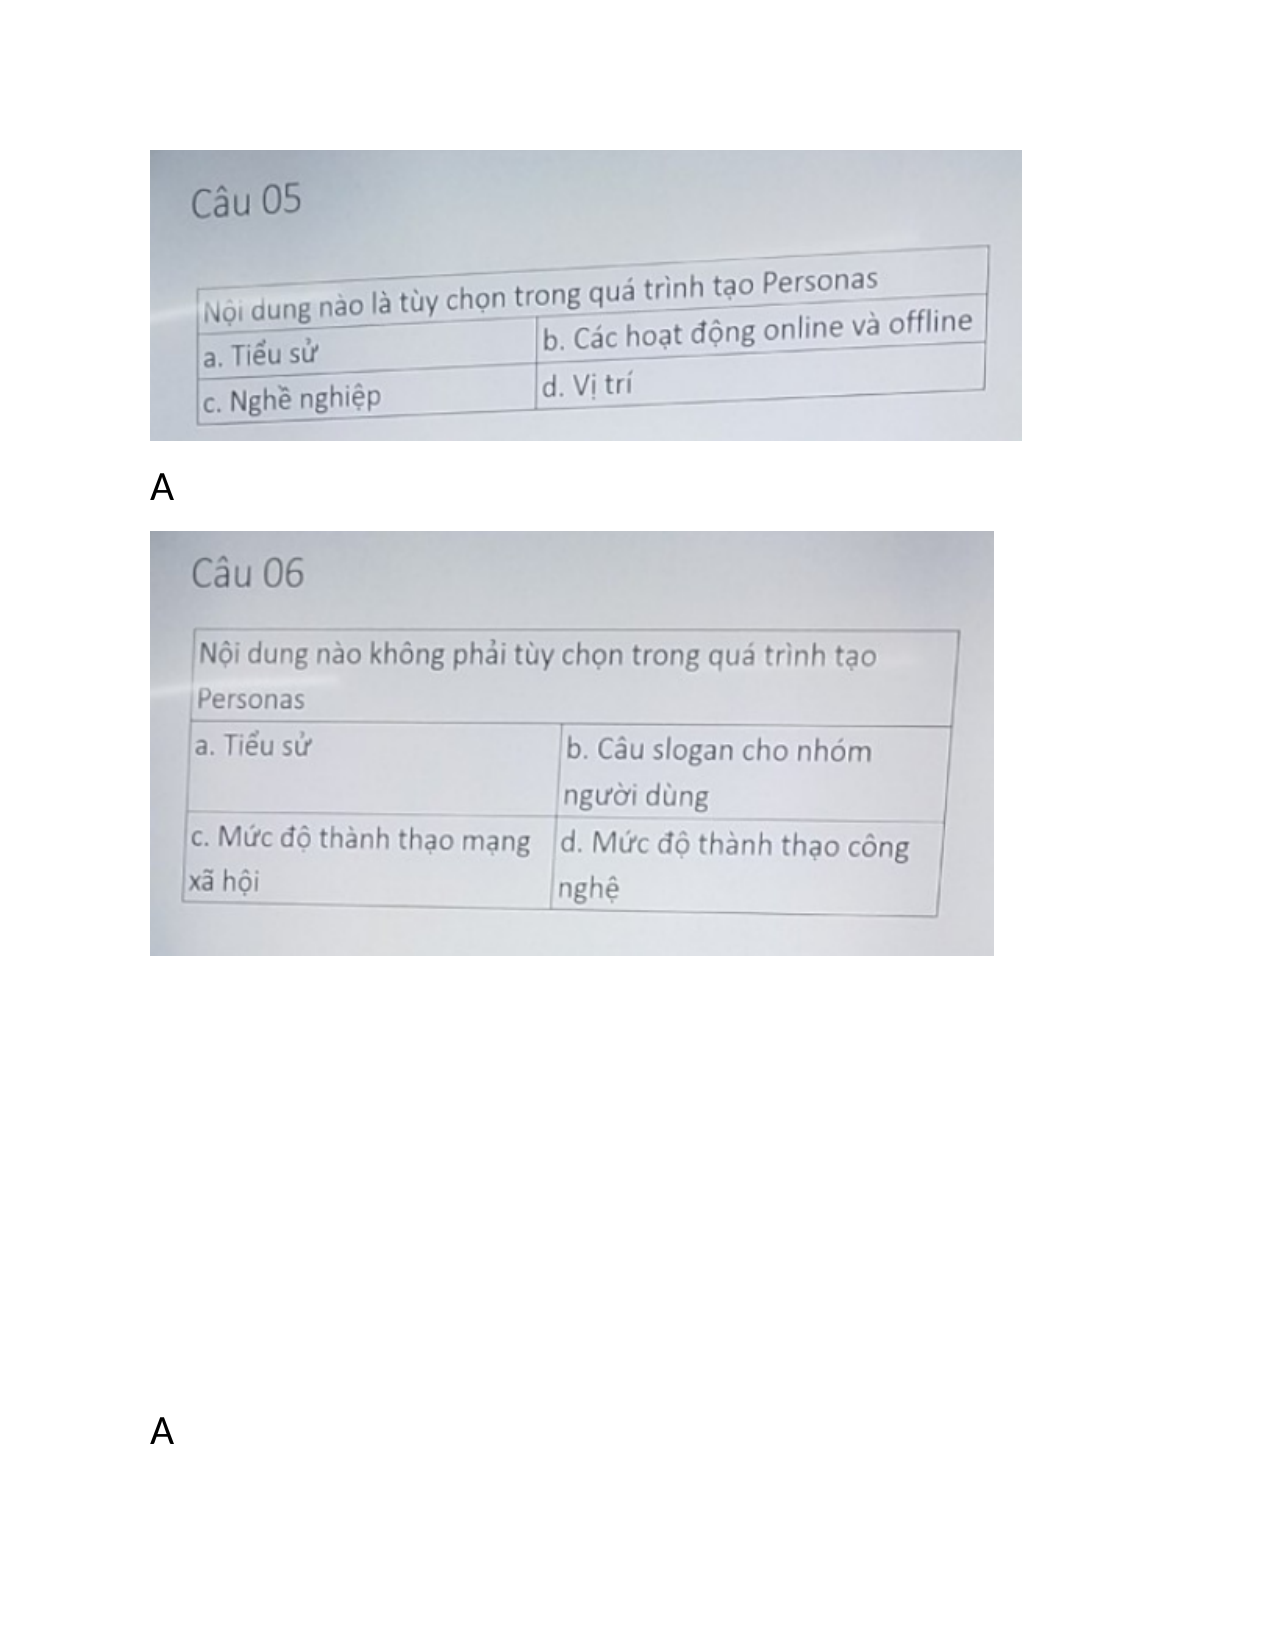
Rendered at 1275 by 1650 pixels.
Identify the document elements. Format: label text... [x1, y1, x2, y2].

picture [150, 531, 994, 956]
text A [150, 459, 1125, 510]
text A [150, 1404, 1125, 1455]
picture [150, 150, 1022, 441]
